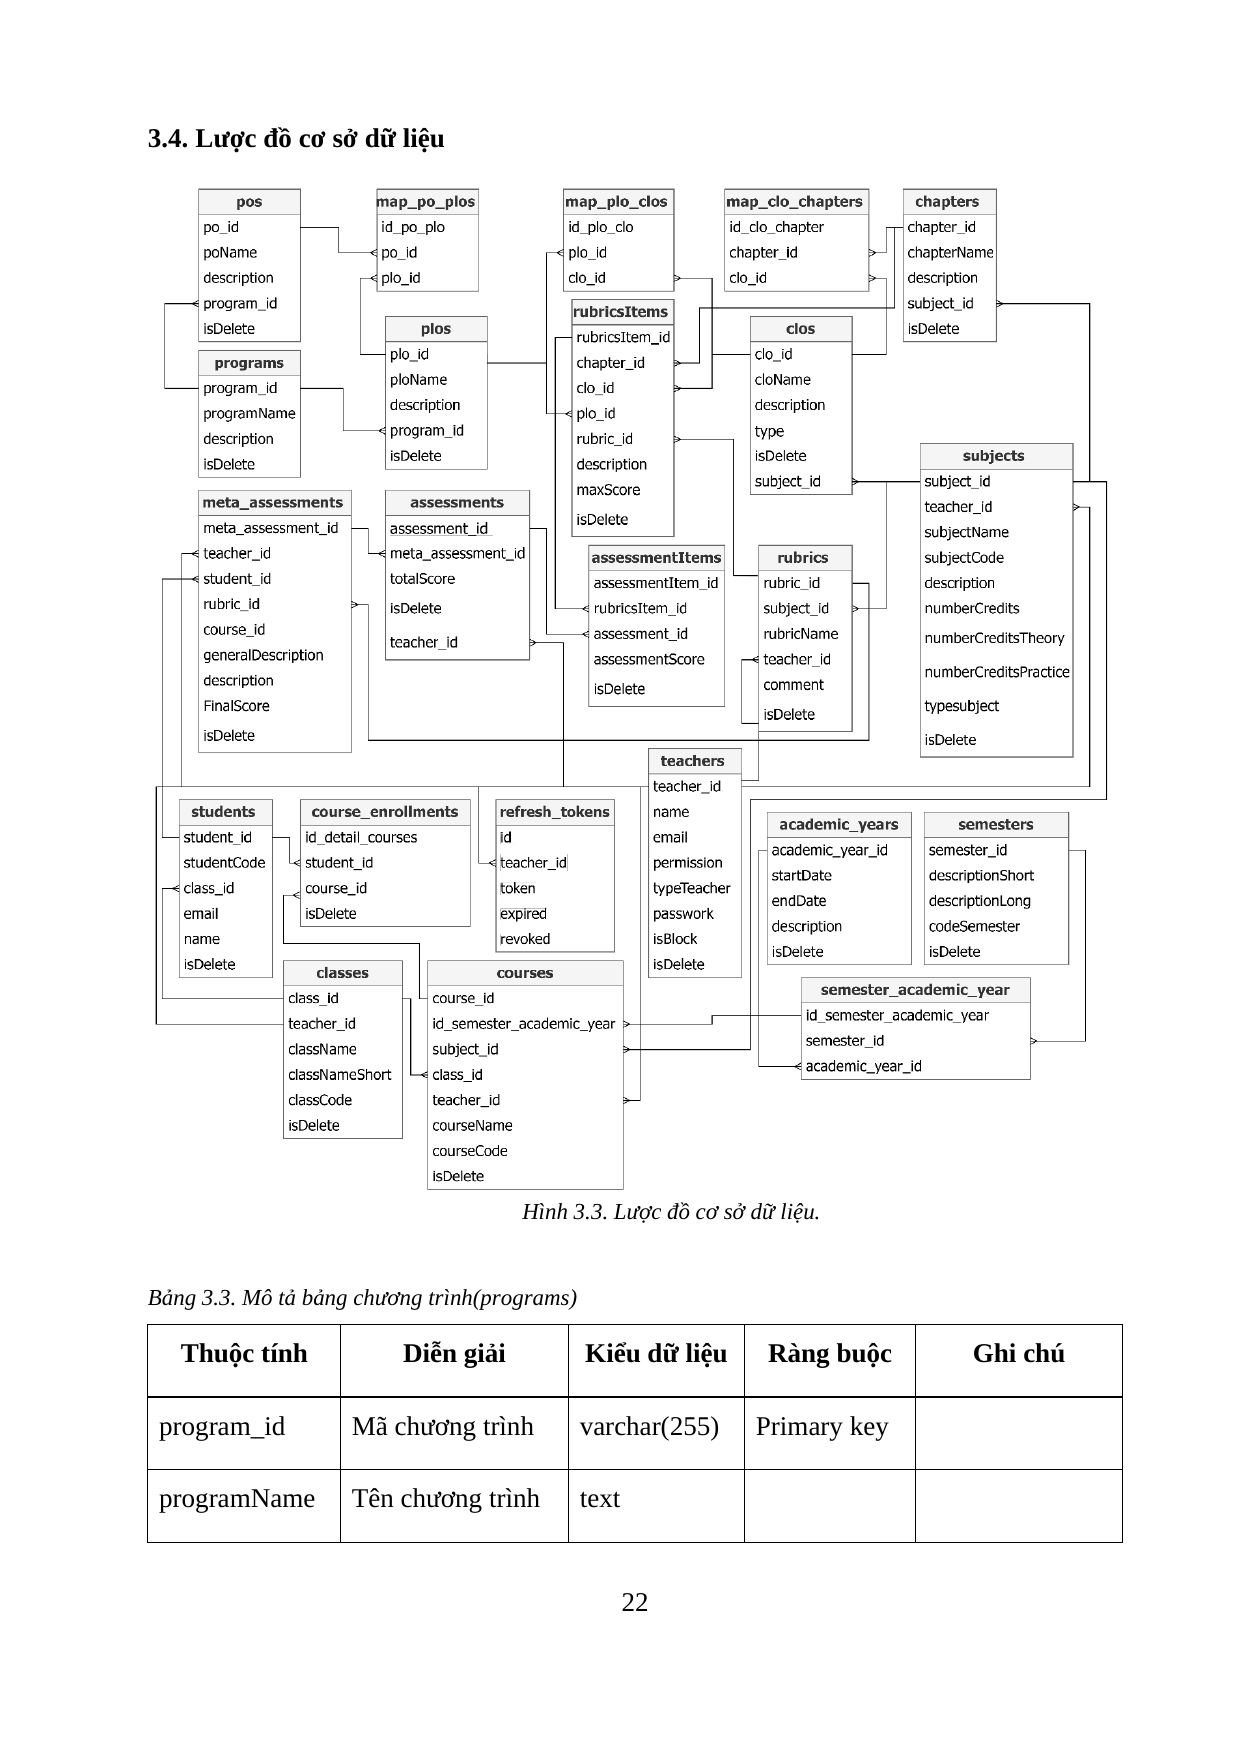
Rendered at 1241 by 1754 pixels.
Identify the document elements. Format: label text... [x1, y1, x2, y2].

table_cell Mã chương trình [341, 1398, 568, 1469]
table_cell text [569, 1470, 744, 1542]
table_header Kiểu dữ liệu [569, 1325, 744, 1396]
table_cell [745, 1470, 915, 1542]
table_cell programName [148, 1470, 340, 1542]
table_cell Tên chương trình [341, 1470, 568, 1542]
table_header Thuộc tính [148, 1325, 340, 1396]
table_cell varchar(255) [569, 1398, 744, 1469]
table_cell program_id [148, 1398, 340, 1469]
table_header Diễn giải [341, 1325, 568, 1396]
subtitle Lược đồ cơ sở dữ liệu [148, 122, 1122, 153]
table_cell Primary key [745, 1398, 915, 1469]
picture [147, 180, 1123, 1198]
table_cell [916, 1470, 1122, 1542]
table_header Ràng buộc [745, 1325, 915, 1396]
table_header Ghi chú [916, 1325, 1122, 1396]
table_cell [916, 1398, 1122, 1469]
